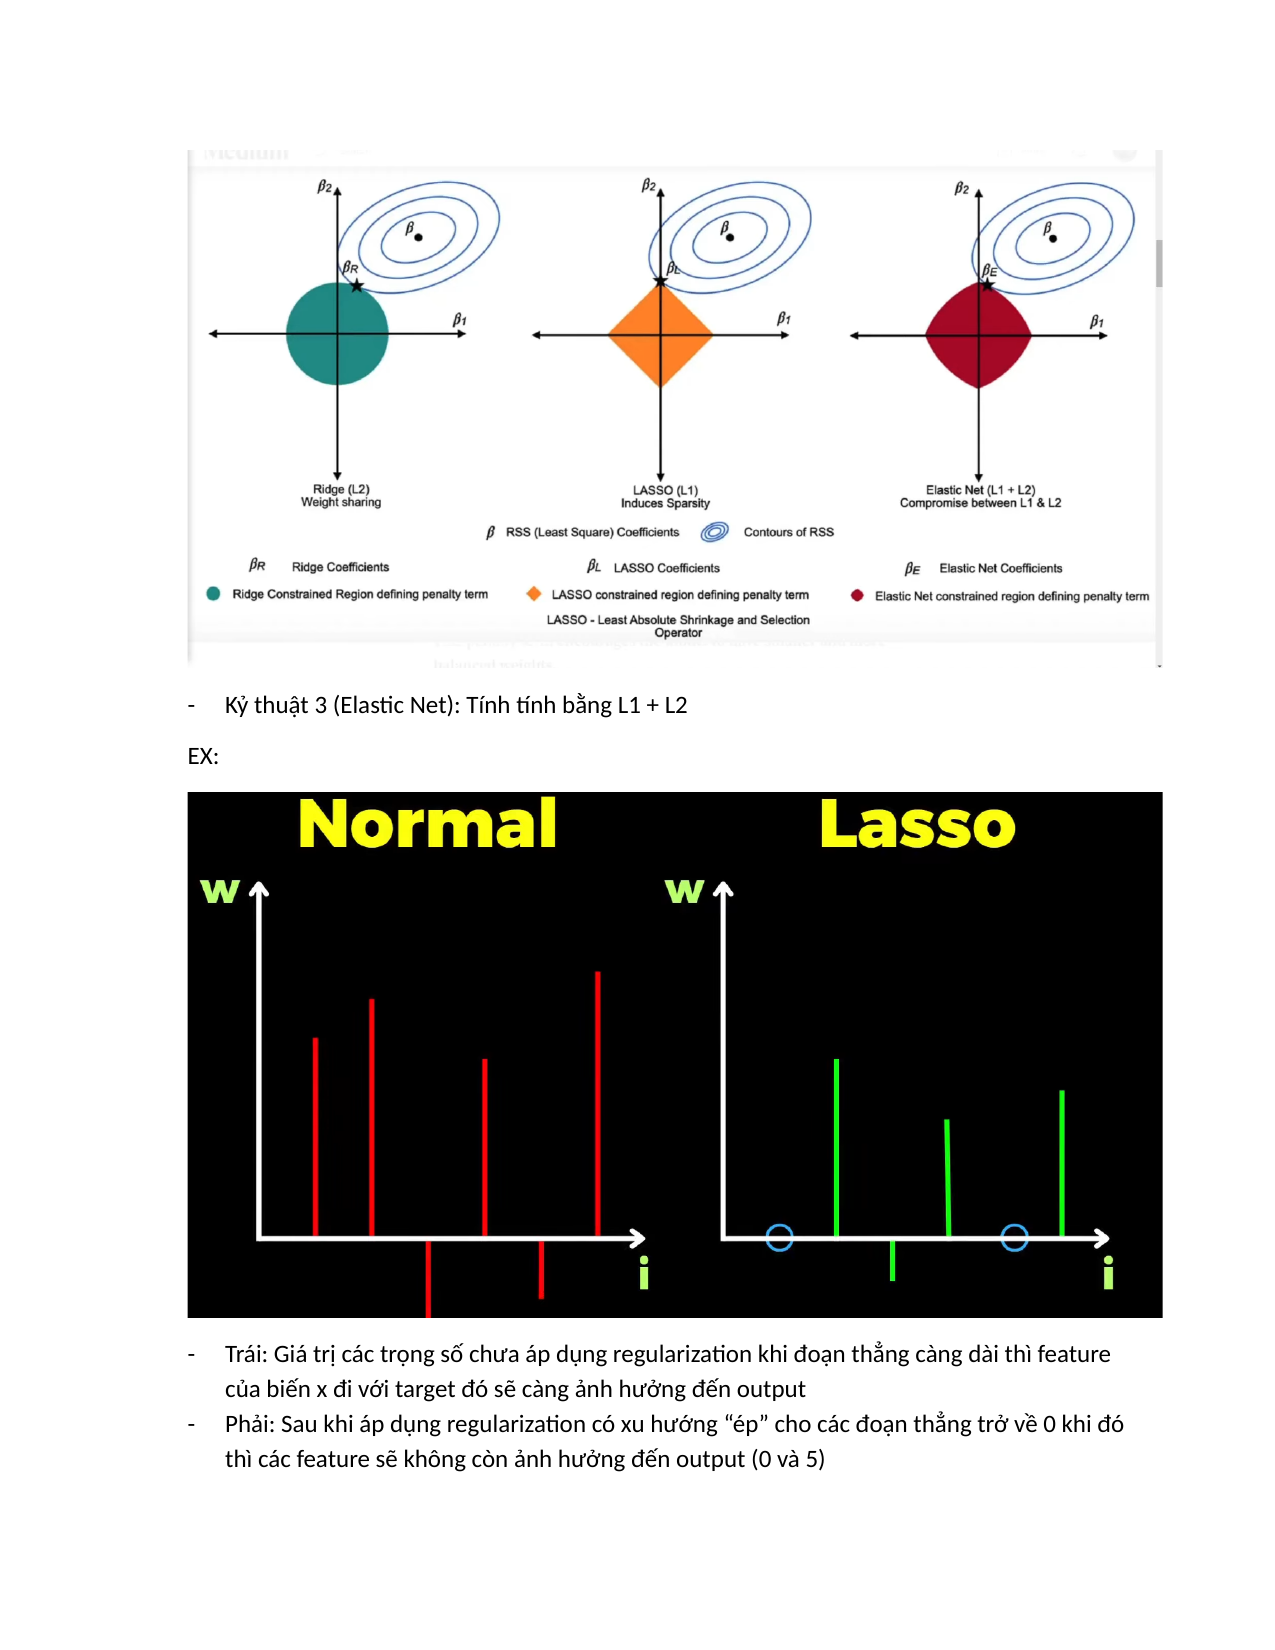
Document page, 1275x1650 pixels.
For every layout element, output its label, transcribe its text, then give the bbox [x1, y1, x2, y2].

picture [187, 792, 1163, 1318]
picture [187, 150, 1163, 668]
list Phải: Sau khi áp dụng regularization có xu hướng “ép” cho các đoạn thẳng trở về 0 khi đó thì các feature sẽ không còn ảnh hưởng đến output (0 và 5) [187, 1408, 1125, 1474]
list Kỷ thuật 3 (Elastic Net): Tính tính bằng L1 + L2 [187, 689, 1125, 719]
list Trái: Giá trị các trọng số chưa áp dụng regularization khi đoạn thẳng càng dài thì feature của biến x đi với target đó sẽ càng ảnh hưởng đến output [187, 1338, 1125, 1404]
text EX: [187, 740, 1125, 771]
